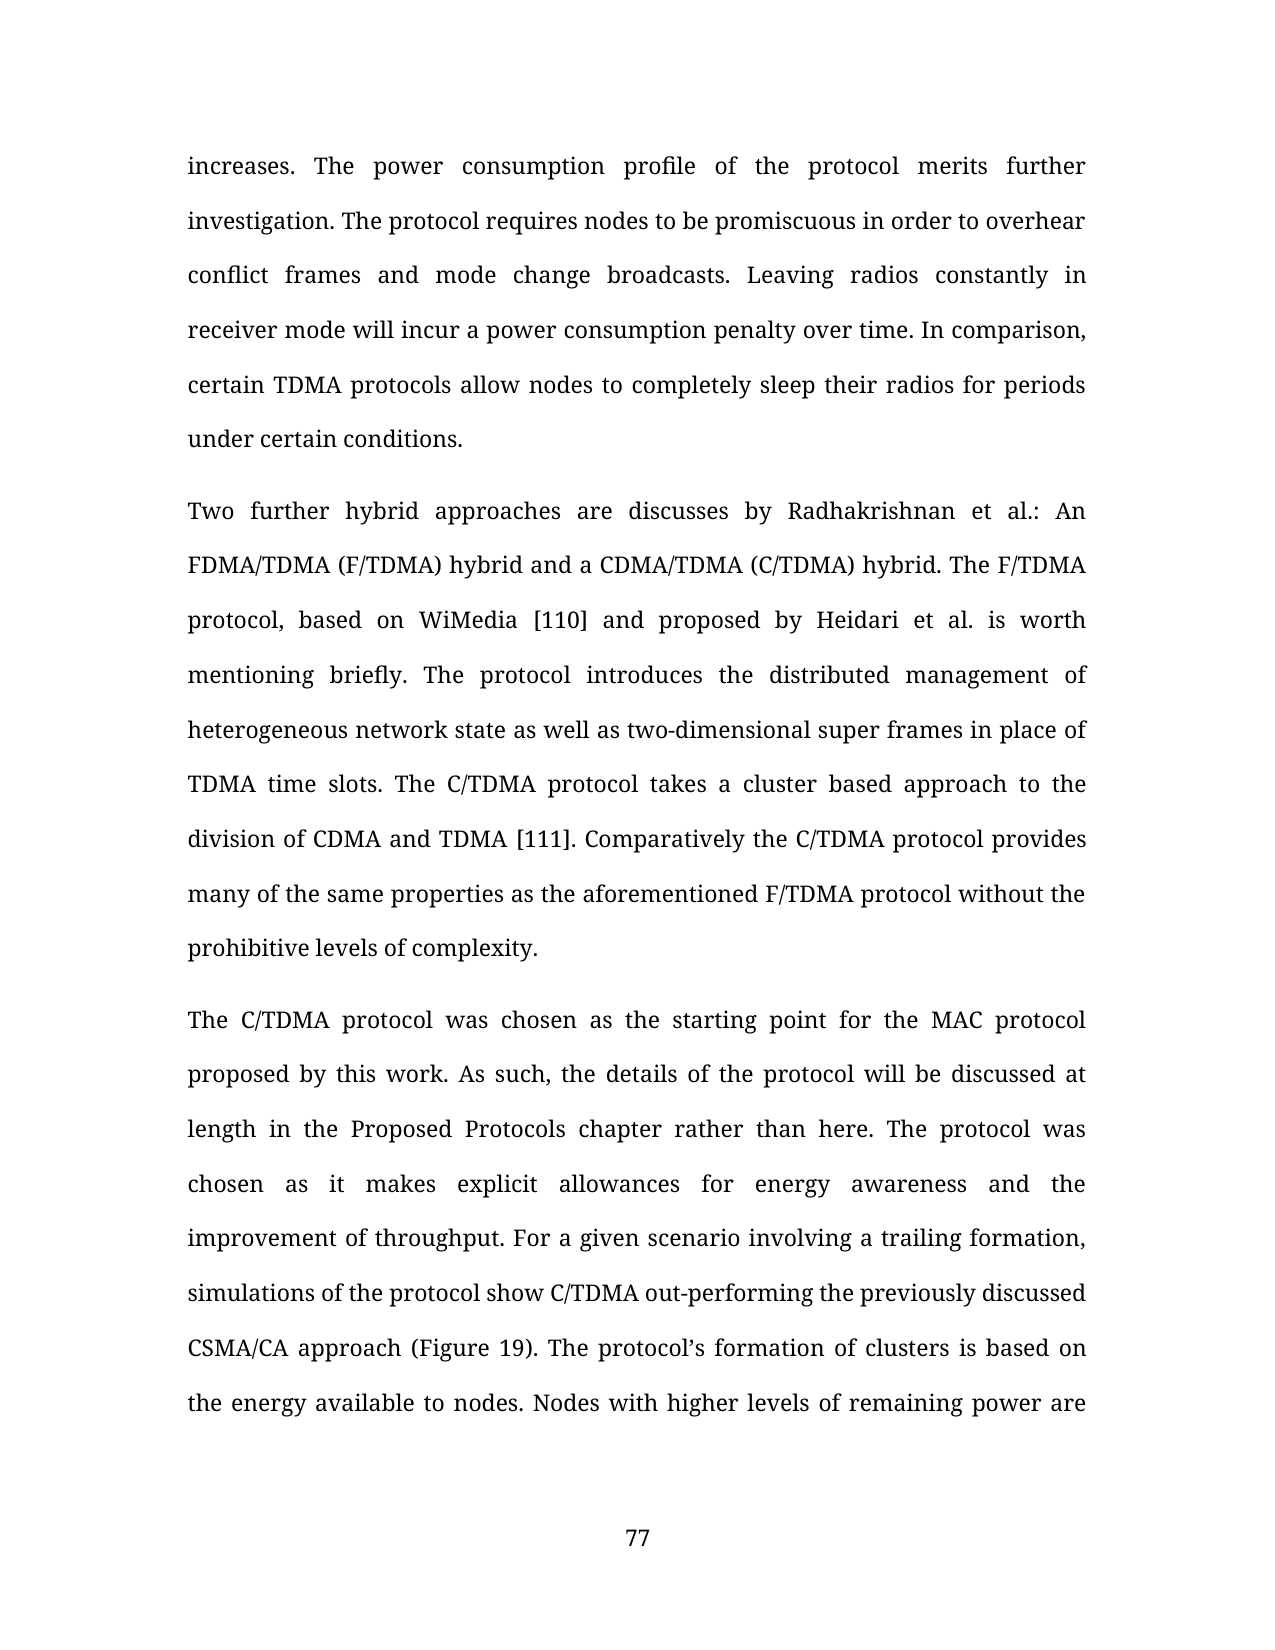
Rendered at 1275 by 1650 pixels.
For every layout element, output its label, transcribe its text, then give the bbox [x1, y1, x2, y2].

text Two further hybrid approaches are discusses by Radhakrishnan et al.: An FDMA/TDMA (F/TDMA) hybrid and a CDMA/TDMA (C/TDMA) hybrid. The F/TDMA protocol, based on WiMedia [110] and proposed by Heidari et al. is worth mentioning briefly. The protocol introduces the distributed management of heterogeneous network state as well as two-dimensional super frames in place of TDMA time slots. The C/TDMA protocol takes a cluster based approach to the division of CDMA and TDMA [111]. Comparatively the C/TDMA protocol provides many of the same properties as the aforementioned F/TDMA protocol without the prohibitive levels of complexity. [187, 495, 1087, 963]
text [187, 150, 1087, 455]
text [187, 1004, 1087, 1418]
